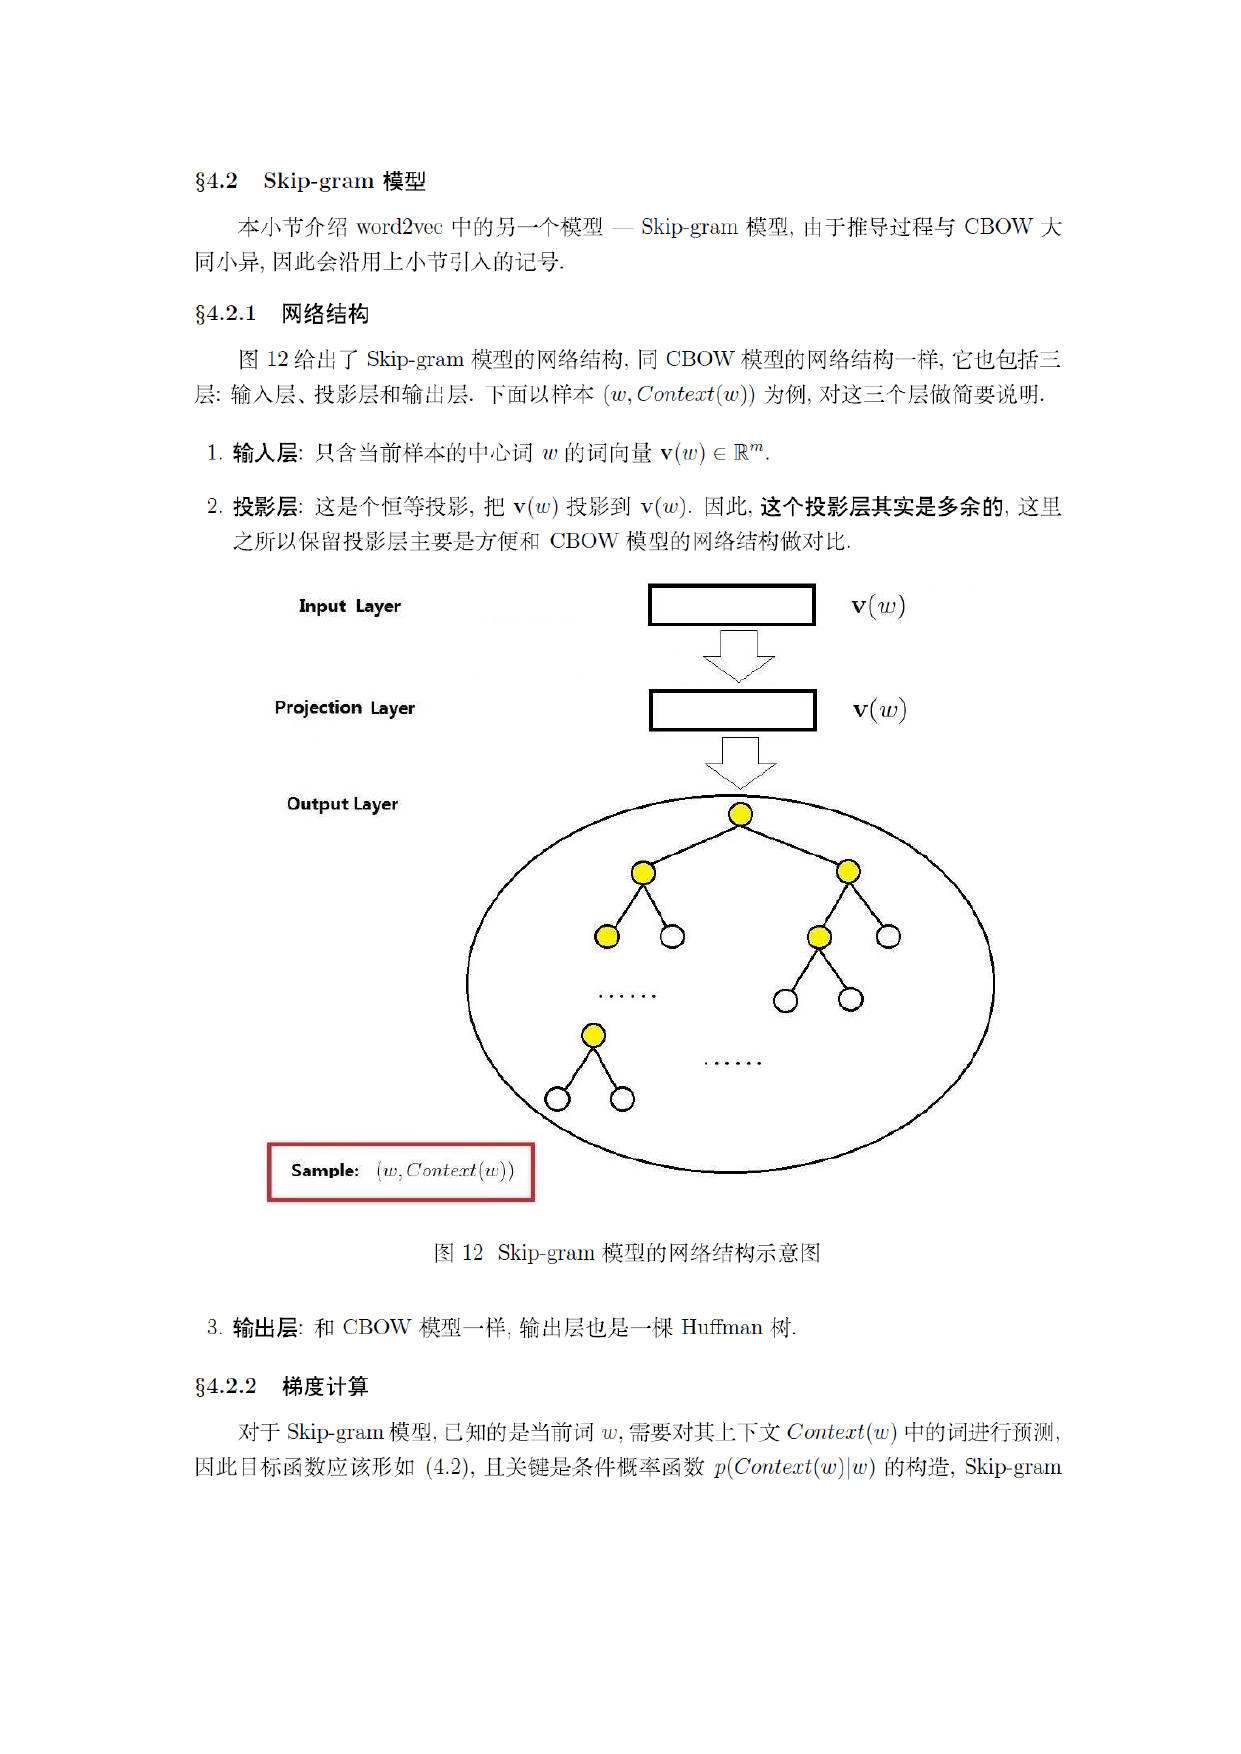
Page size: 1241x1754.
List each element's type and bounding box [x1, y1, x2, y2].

picture [187, 162, 1074, 1486]
